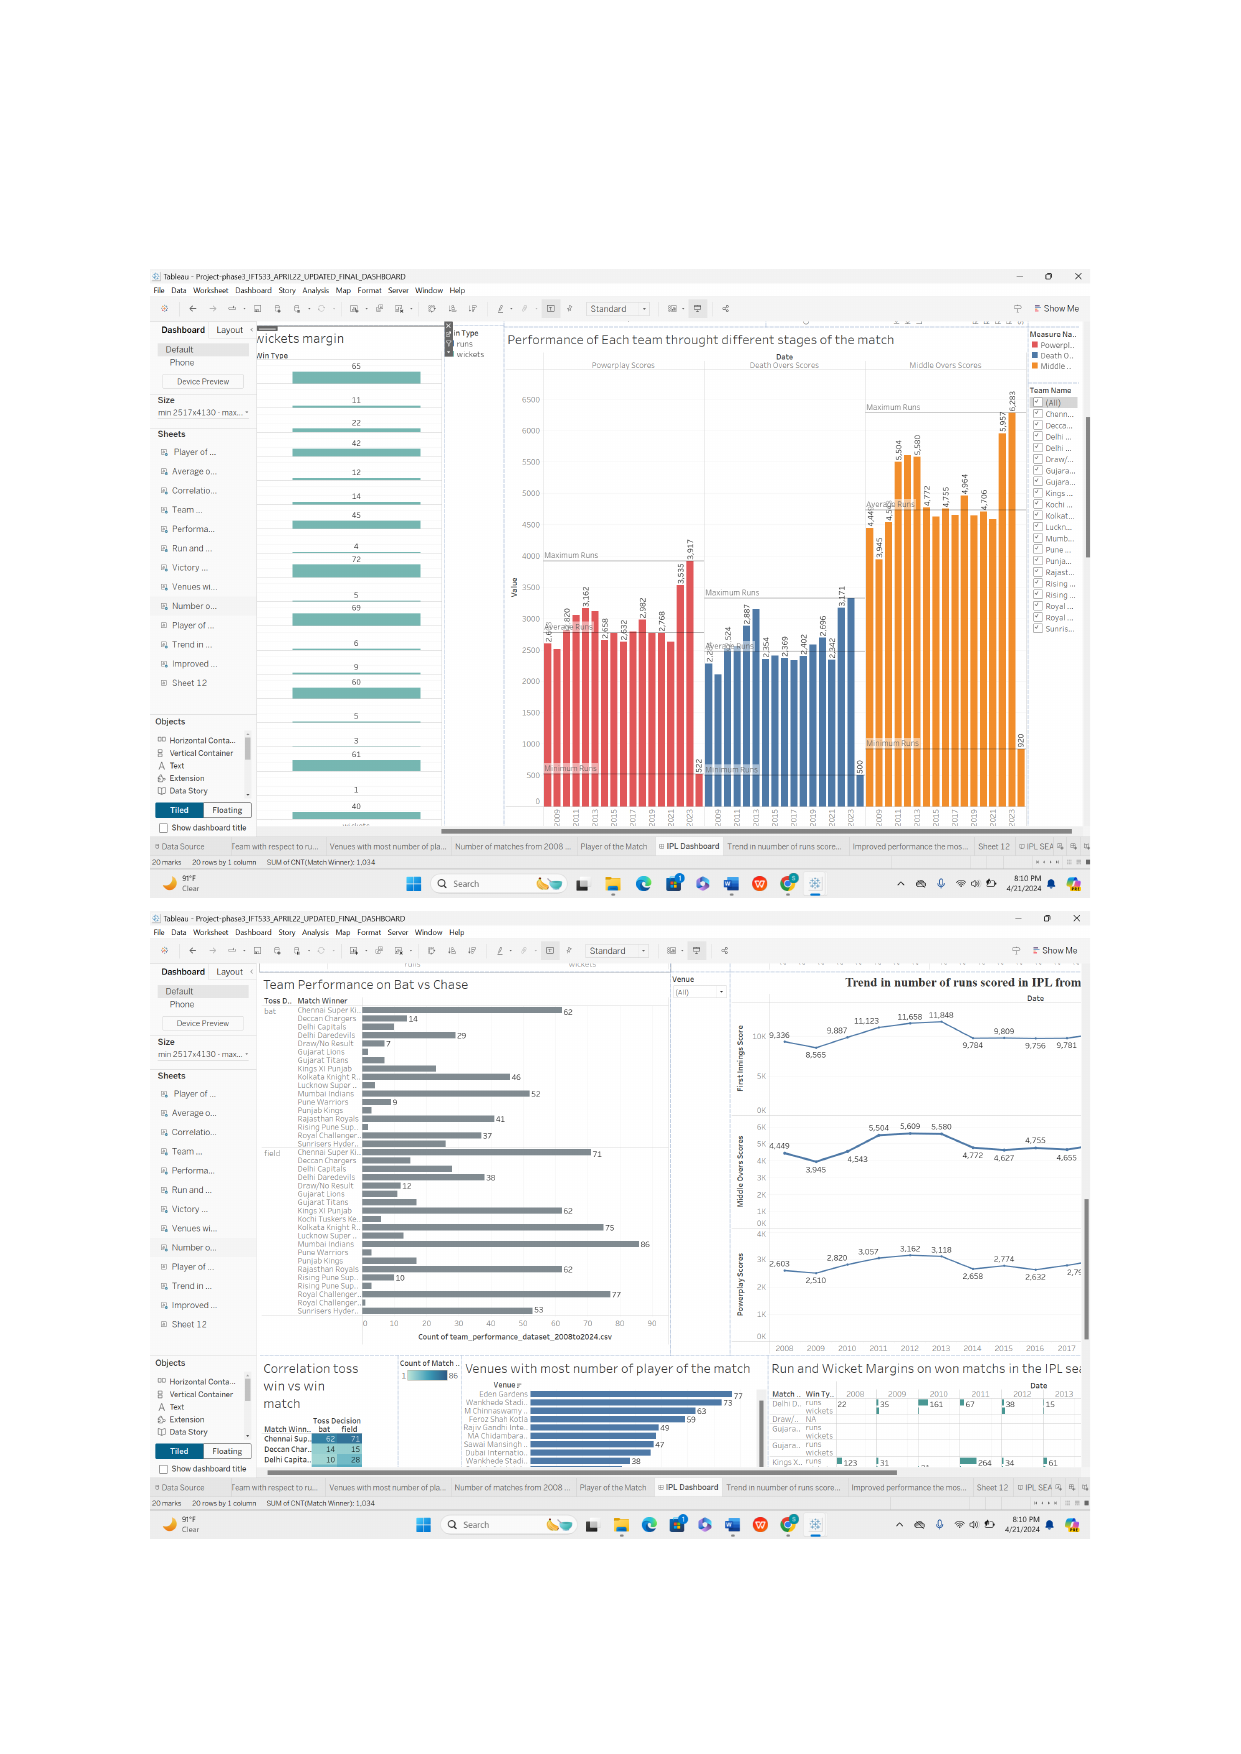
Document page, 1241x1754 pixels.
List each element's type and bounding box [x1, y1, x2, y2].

picture [150, 269, 1091, 898]
picture [150, 911, 1091, 1539]
